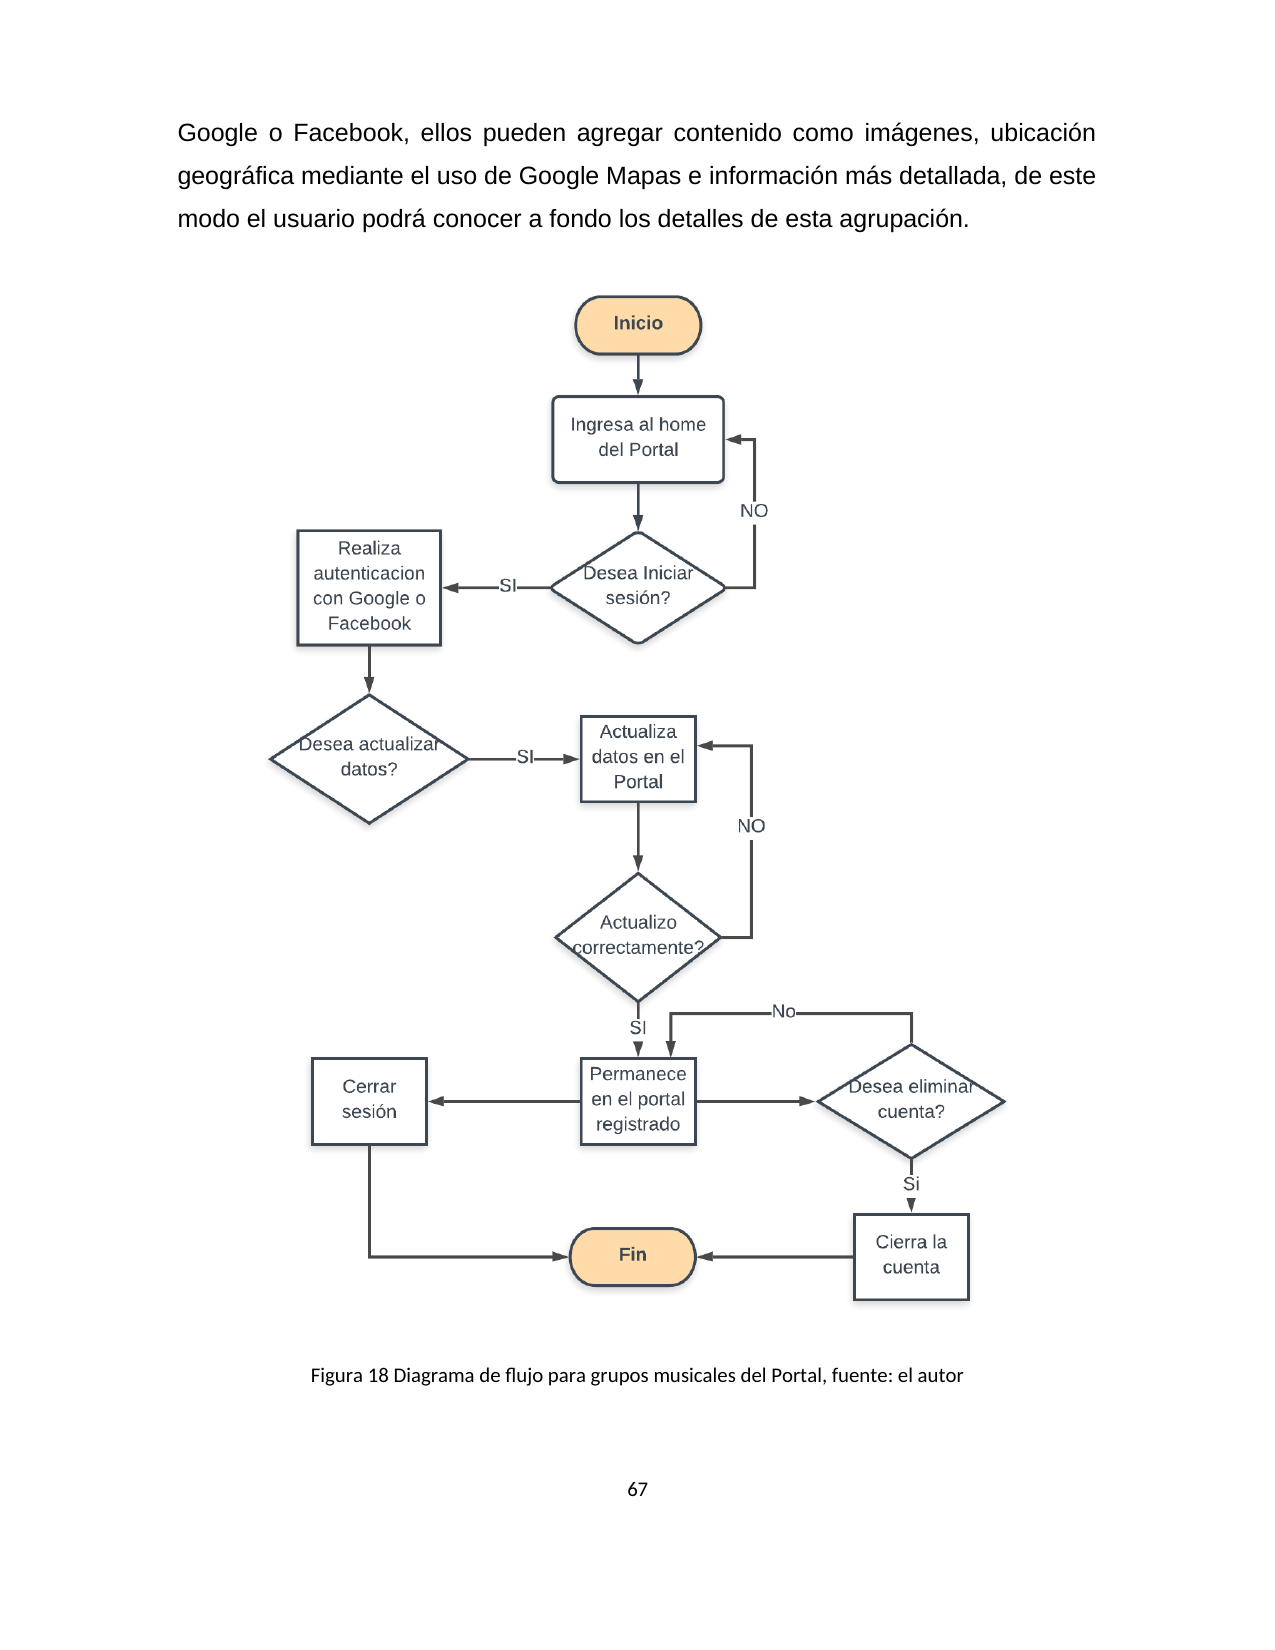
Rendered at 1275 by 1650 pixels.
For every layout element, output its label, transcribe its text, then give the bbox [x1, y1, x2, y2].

picture [242, 268, 1033, 1328]
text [177, 118, 1098, 233]
